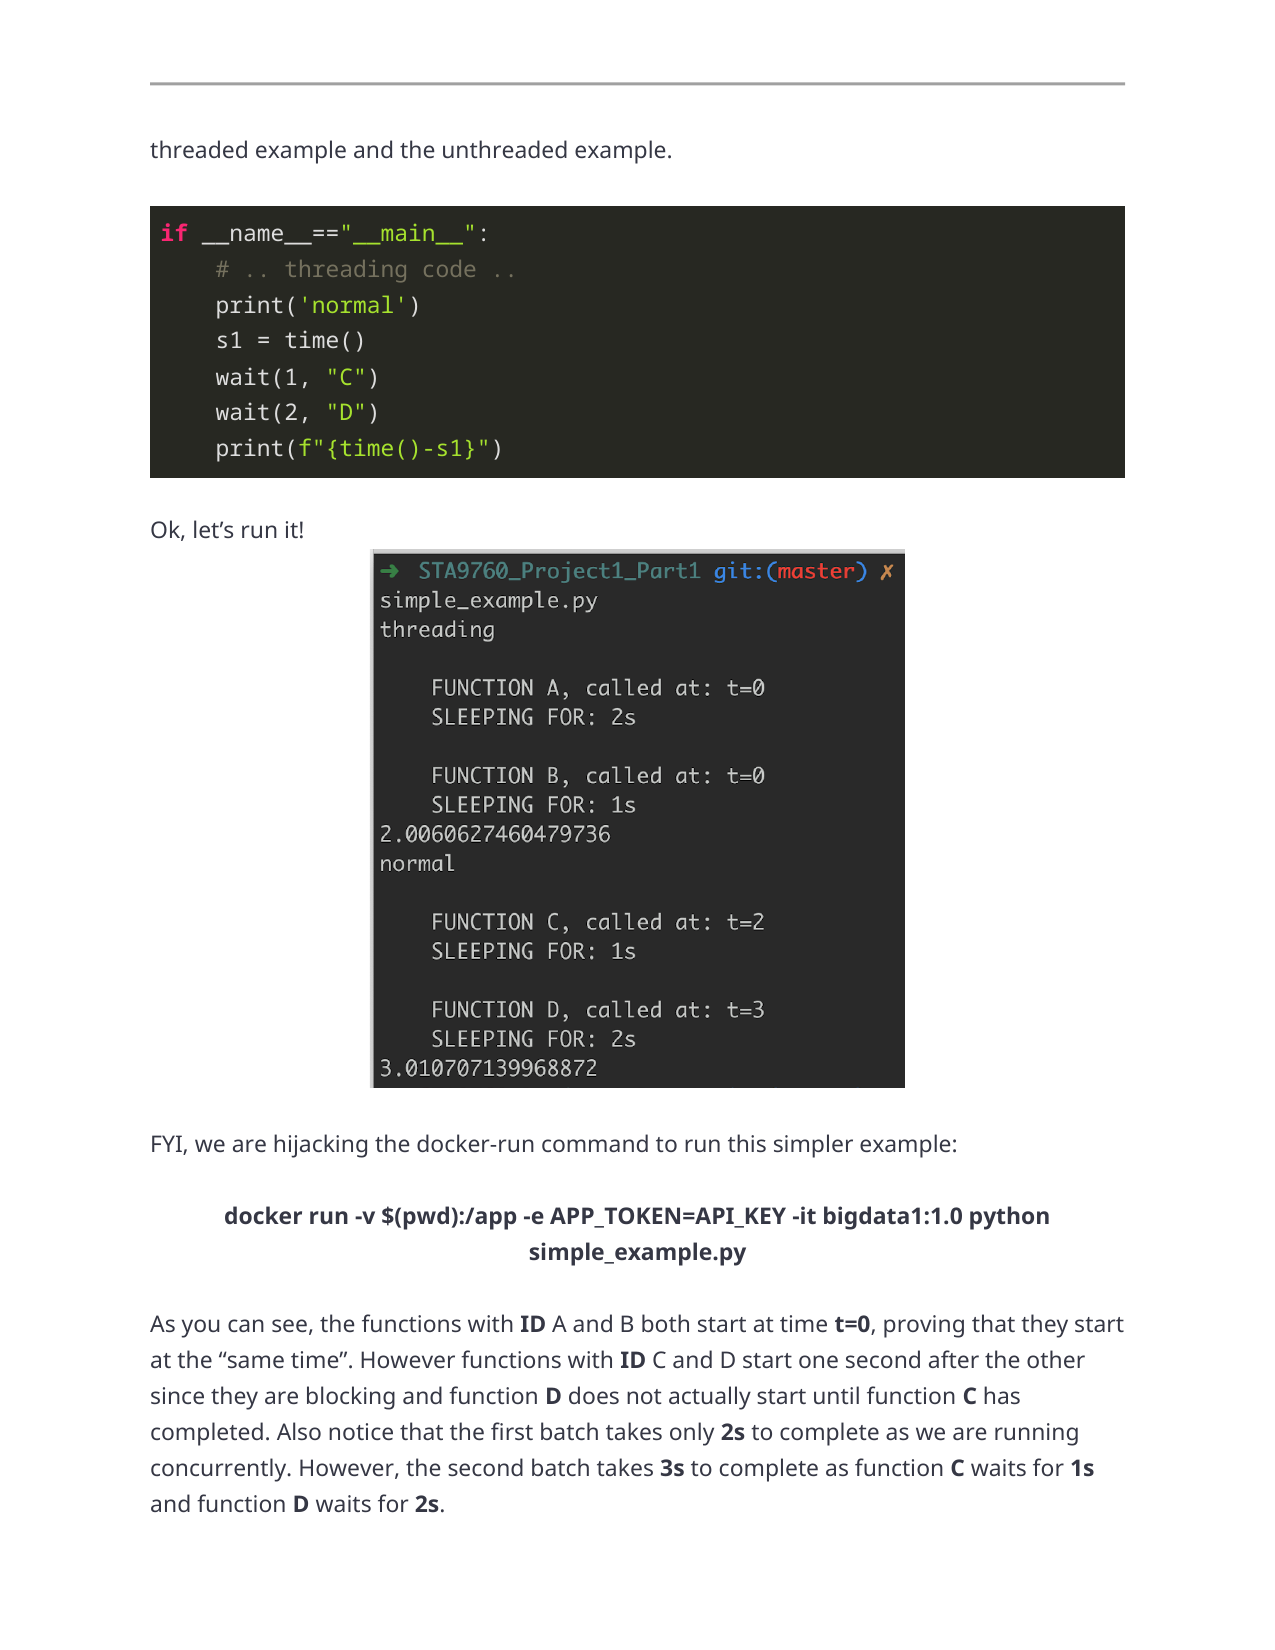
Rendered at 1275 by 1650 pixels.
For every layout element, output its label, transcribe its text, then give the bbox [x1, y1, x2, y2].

picture [369, 549, 905, 1088]
text FYI, we are hijacking the docker-run command to run this simpler example: [150, 1128, 1125, 1159]
text Ok, let’s run it! [150, 514, 1125, 545]
text docker run -v $(pwd):/app -e APP_TOKEN=API_KEY -it bigdata1:1.0 python simple_example.py [150, 1200, 1125, 1267]
text As you can see, the functions with ID A and B both start at time t=0, proving that they start at the “same time”. However functions with ID C and D start one second after the other since they are blocking and function D does not actually start until function C has completed. Also notice that the first batch takes only 2s to complete as we are running concurrently. However, the second batch takes 3s to complete as function C waits for 1s and function D waits for 2s. [150, 1308, 1125, 1519]
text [150, 134, 1125, 166]
table_header if __name__=="__main__": # .. threading code .. print('normal') s1 = time() wait(1, "C") wait(2, "D") print(f"{time()-s1}") [150, 206, 1125, 478]
